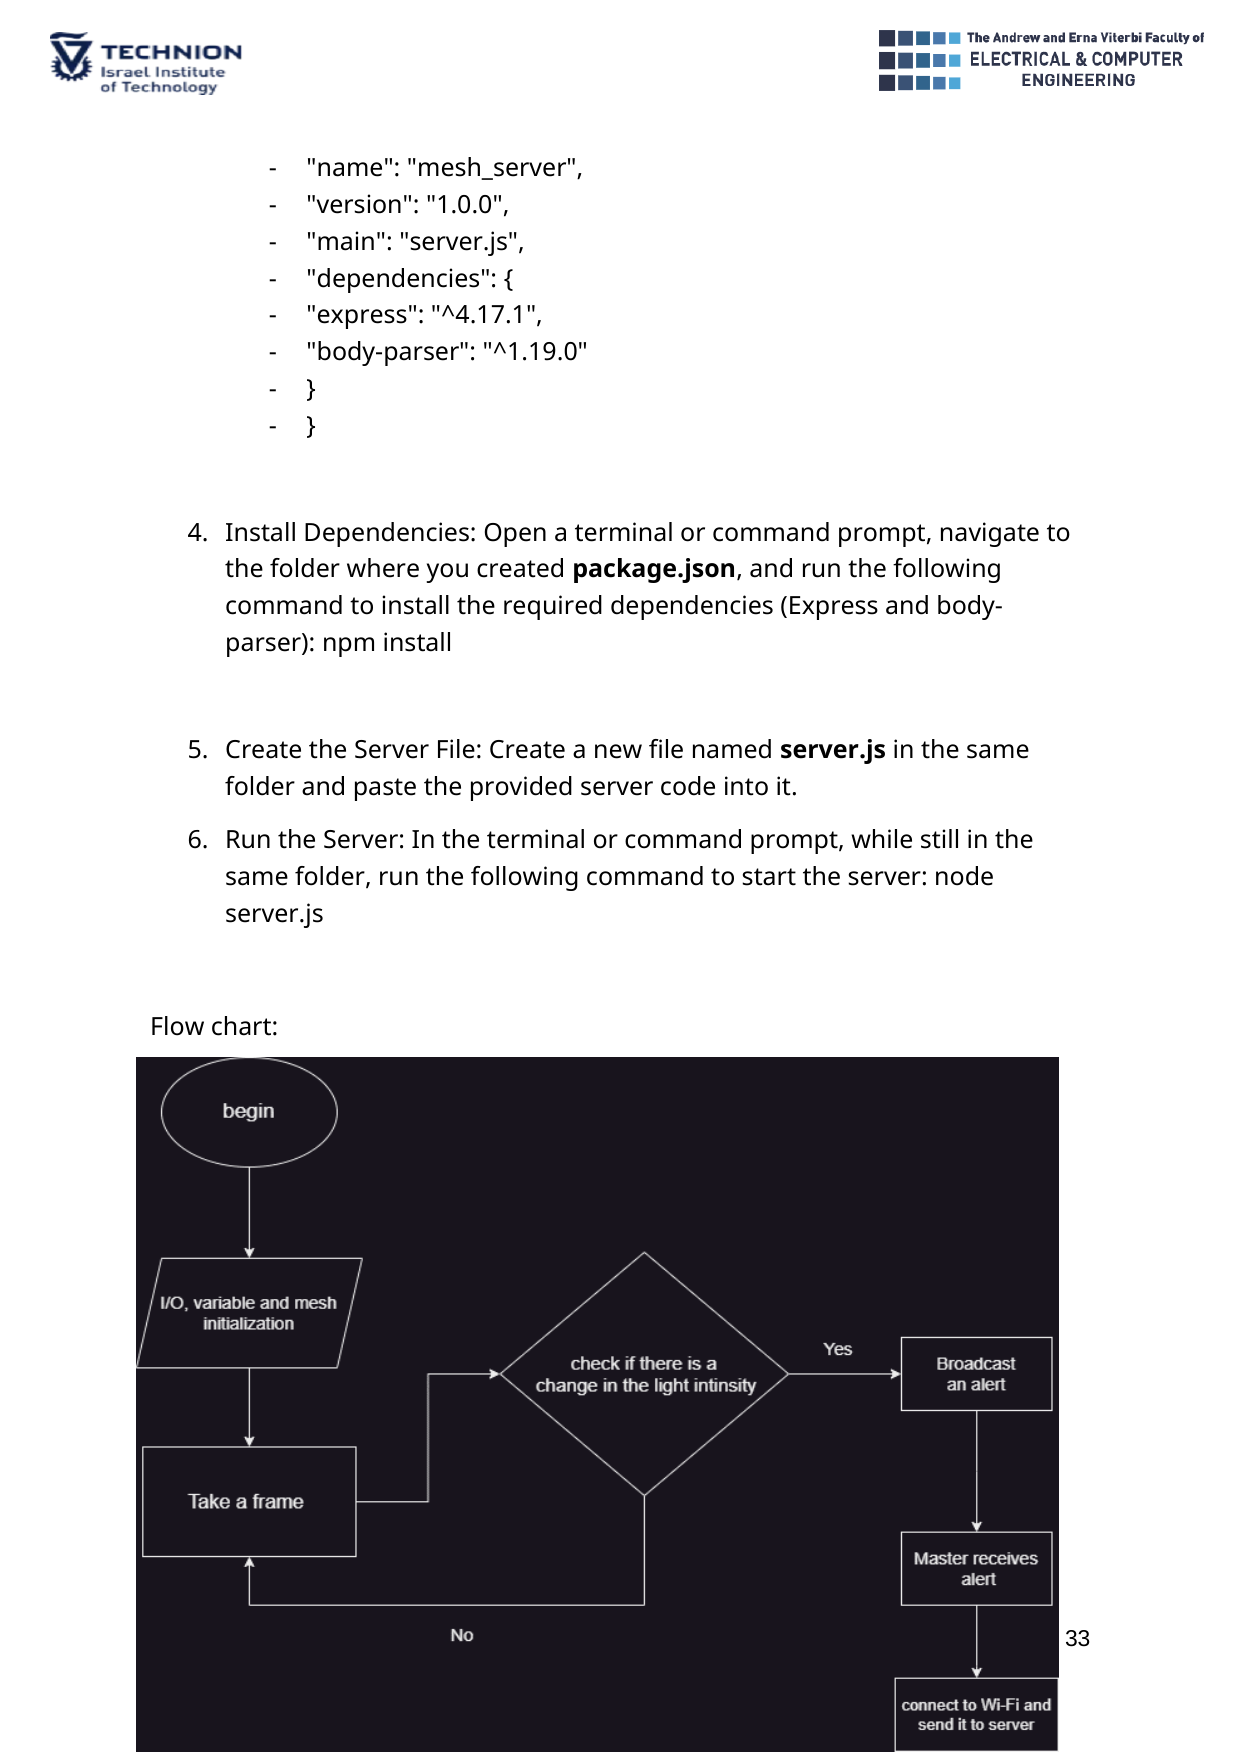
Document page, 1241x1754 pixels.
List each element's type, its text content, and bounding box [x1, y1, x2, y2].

picture [866, 17, 1222, 101]
list Create the Server File: Create a new file named server.js in the same folder and paste the provided server code into it. [187, 731, 1090, 802]
list } [269, 371, 1090, 405]
text Flow chart: [150, 1008, 1090, 1042]
list "body-parser": "^1.19.0" [269, 334, 1090, 368]
list "dependencies": { [269, 260, 1090, 294]
list "version": "1.0.0", [269, 187, 1090, 221]
list Install Dependencies: Open a terminal or command prompt, navigate to the folder where you created package.json, and run the following command to install the required dependencies (Express and body-parser): npm install [187, 514, 1090, 659]
list Run the Server: In the terminal or command prompt, while still in the same folder, run the following command to start the server: node server.js [187, 822, 1090, 929]
picture [27, 13, 268, 113]
list "main": "server.js", [269, 223, 1090, 258]
list "express": "^4.17.1", [269, 297, 1090, 331]
picture [136, 1057, 1059, 1752]
list } [269, 407, 1090, 441]
list "name": "mesh_server", [269, 150, 1090, 184]
